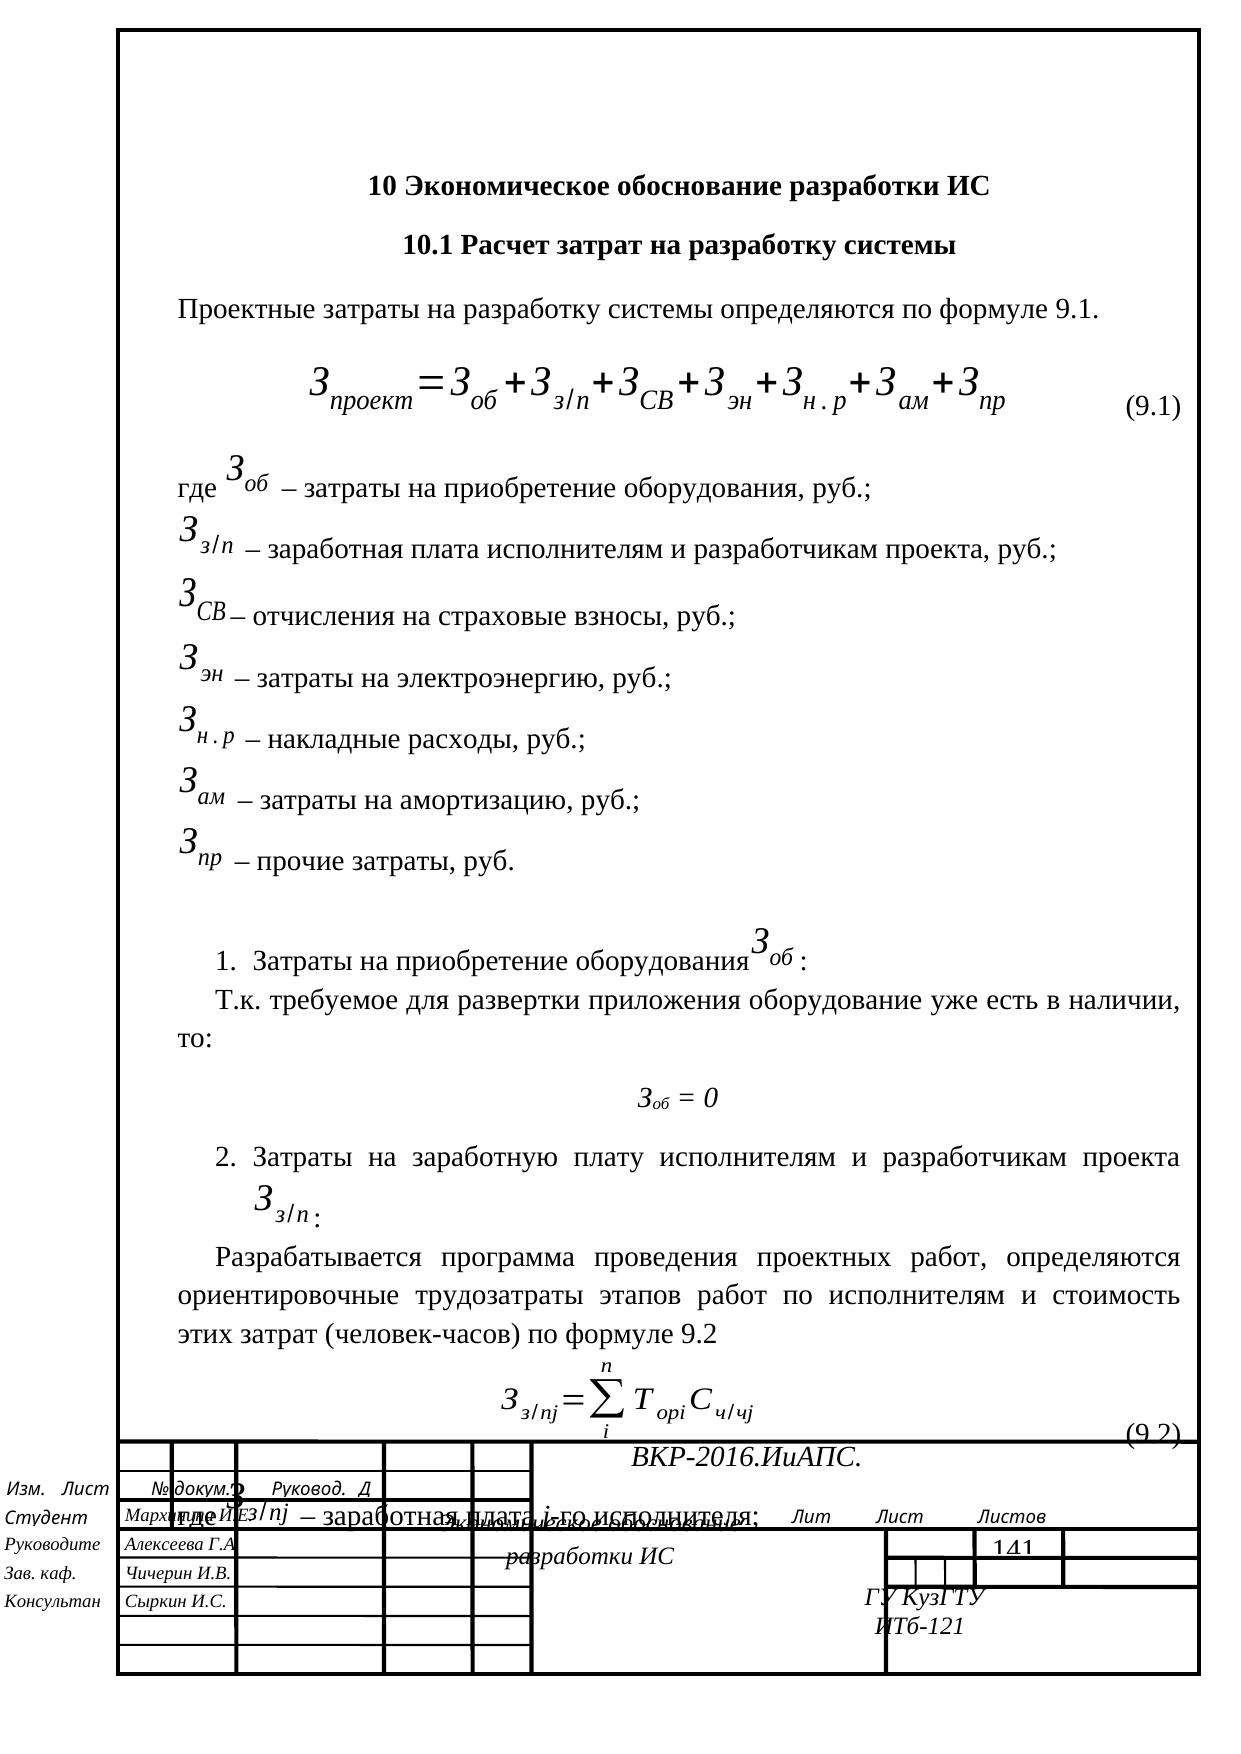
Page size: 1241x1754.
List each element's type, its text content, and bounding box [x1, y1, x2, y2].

text Зоб = 0 [177, 1080, 1181, 1113]
text Проектные затраты на разработку системы определяются по формуле 9.1. [177, 291, 1181, 324]
text где – затраты на приобретение оборудования, руб.; [177, 447, 1181, 503]
subtitle Расчет затрат на разработку системы [177, 227, 1181, 261]
text – накладные расходы, руб.; [177, 698, 1181, 754]
text – отчисления на страховые взносы, руб.; [177, 569, 1181, 632]
text Т.к. требуемое для развертки приложения оборудование уже есть в наличии, то: [177, 982, 1181, 1054]
text – затраты на амортизацию, руб.; [177, 759, 1181, 816]
text – затраты на электроэнергию, руб.; [177, 637, 1181, 693]
text – заработная плата исполнителям и разработчикам проекта, руб.; [177, 508, 1181, 564]
text где – заработная плата j-го исполнителя; [177, 1476, 1181, 1532]
text (9.1) [177, 359, 1181, 421]
subtitle Экономическое обоснование разработки ИС [177, 168, 1181, 202]
list Затраты на приобретение оборудования: [215, 921, 1181, 977]
list Затраты на заработную плату исполнителям и разработчикам проекта: [215, 1139, 1181, 1234]
text Разрабатывается программа проведения проектных работ, определяются ориентировочные трудозатраты этапов работ по исполнителям и стоимость этих затрат (человек-часов) по формуле 9.2 [177, 1239, 1181, 1349]
text – прочие затраты, руб. [177, 821, 1181, 877]
text (9.2) [215, 1354, 1181, 1450]
